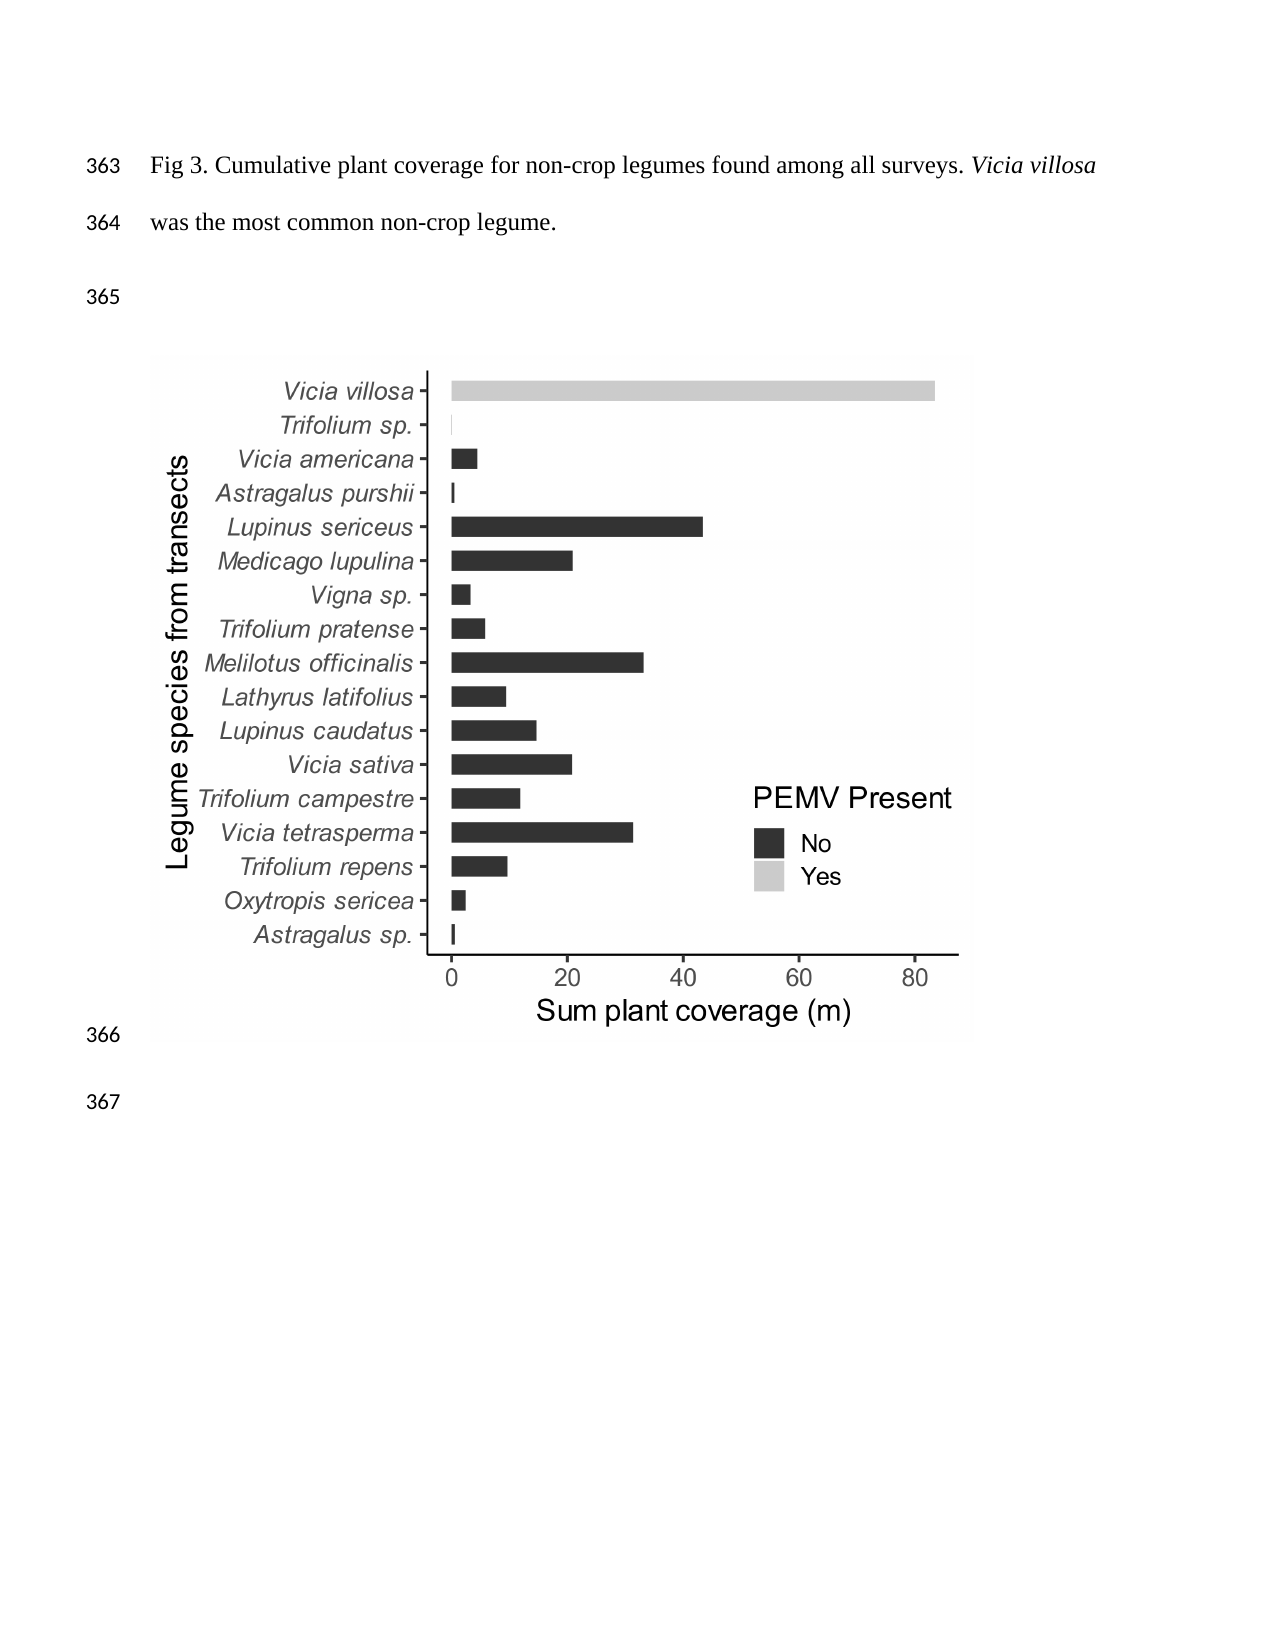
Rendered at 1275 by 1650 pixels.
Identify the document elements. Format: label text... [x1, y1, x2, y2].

picture [150, 355, 974, 1042]
text Fig 3. Cumulative plant coverage for non-crop legumes found among all surveys. Vicia villosa was the most common non-crop legume. [150, 150, 1125, 236]
